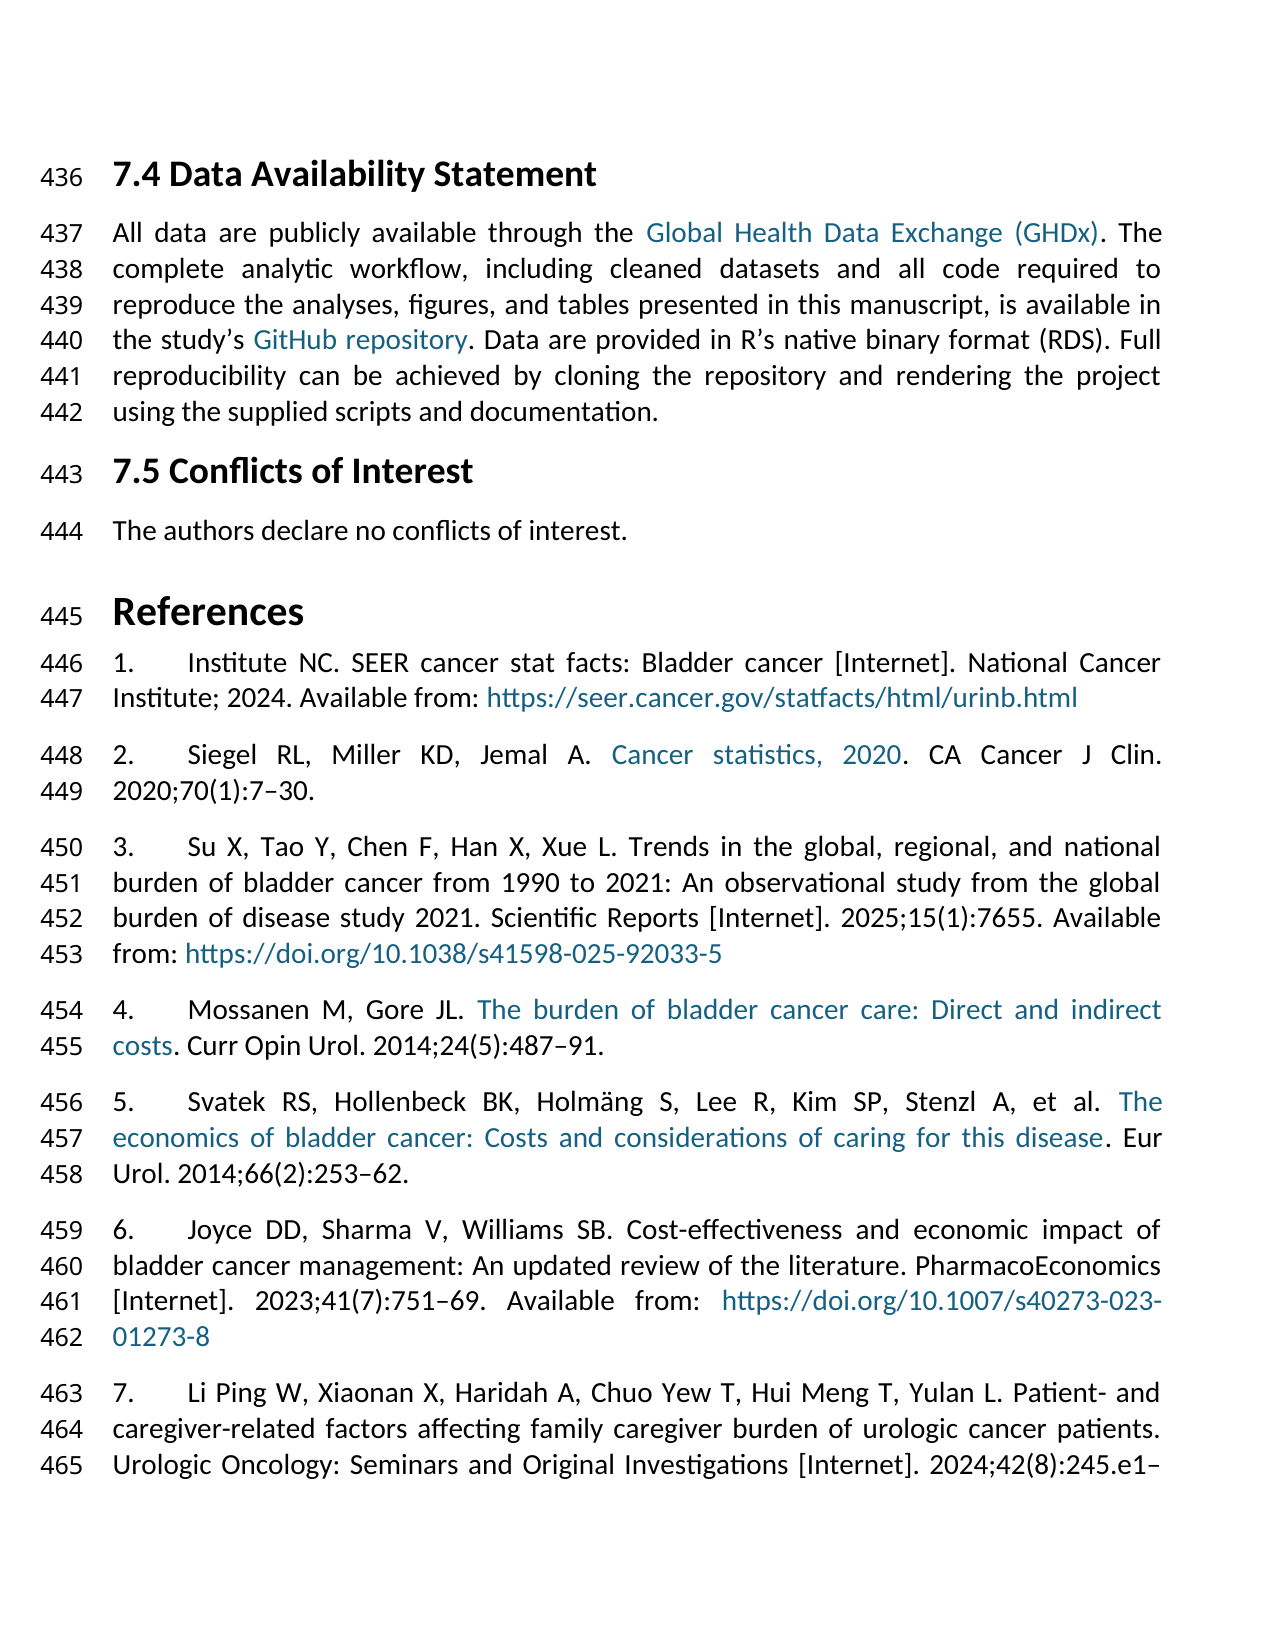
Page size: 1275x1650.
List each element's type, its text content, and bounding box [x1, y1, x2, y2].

subtitle 7.4 Data Availability Statement [112, 150, 1162, 196]
text All data are publicly available through the Global Health Data Exchange (GHDx). The complete analytic workflow, including cleaned datasets and all code required to reproduce the analyses, figures, and tables presented in this manuscript, is available in the study’s GitHub repository. Data are provided in R’s native binary format (RDS). Full reproducibility can be achieved by cloning the repository and rendering the project using the supplied scripts and documentation. [112, 214, 1162, 428]
text 1. Institute NC. SEER cancer stat facts: Bladder cancer [Internet]. National Cancer Institute; 2024. Available from: https://seer.cancer.gov/statfacts/html/urinb.html [112, 644, 1162, 715]
text 5. Svatek RS, Hollenbeck BK, Holmäng S, Lee R, Kim SP, Stenzl A, et al. The economics of bladder cancer: Costs and considerations of caring for this disease. Eur Urol. 2014;66(2):253–62. [112, 1083, 1162, 1190]
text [112, 1374, 1162, 1481]
subtitle 7.5 Conflicts of Interest [112, 447, 1162, 493]
text 3. Su X, Tao Y, Chen F, Han X, Xue L. Trends in the global, regional, and national burden of bladder cancer from 1990 to 2021: An observational study from the global burden of disease study 2021. Scientific Reports [Internet]. 2025;15(1):7655. Available from: https://doi.org/10.1038/s41598-025-92033-5 [112, 828, 1162, 971]
subtitle References [112, 585, 1162, 636]
text 2. Siegel RL, Miller KD, Jemal A. Cancer statistics, 2020. CA Cancer J Clin. 2020;70(1):7–30. [112, 736, 1162, 807]
text The authors declare no conflicts of interest. [112, 512, 1162, 547]
text 6. Joyce DD, Sharma V, Williams SB. Cost-effectiveness and economic impact of bladder cancer management: An updated review of the literature. PharmacoEconomics [Internet]. 2023;41(7):751–69. Available from: https://doi.org/10.1007/s40273-023-01273-8 [112, 1211, 1162, 1354]
text 4. Mossanen M, Gore JL. The burden of bladder cancer care: Direct and indirect costs. Curr Opin Urol. 2014;24(5):487–91. [112, 991, 1162, 1063]
